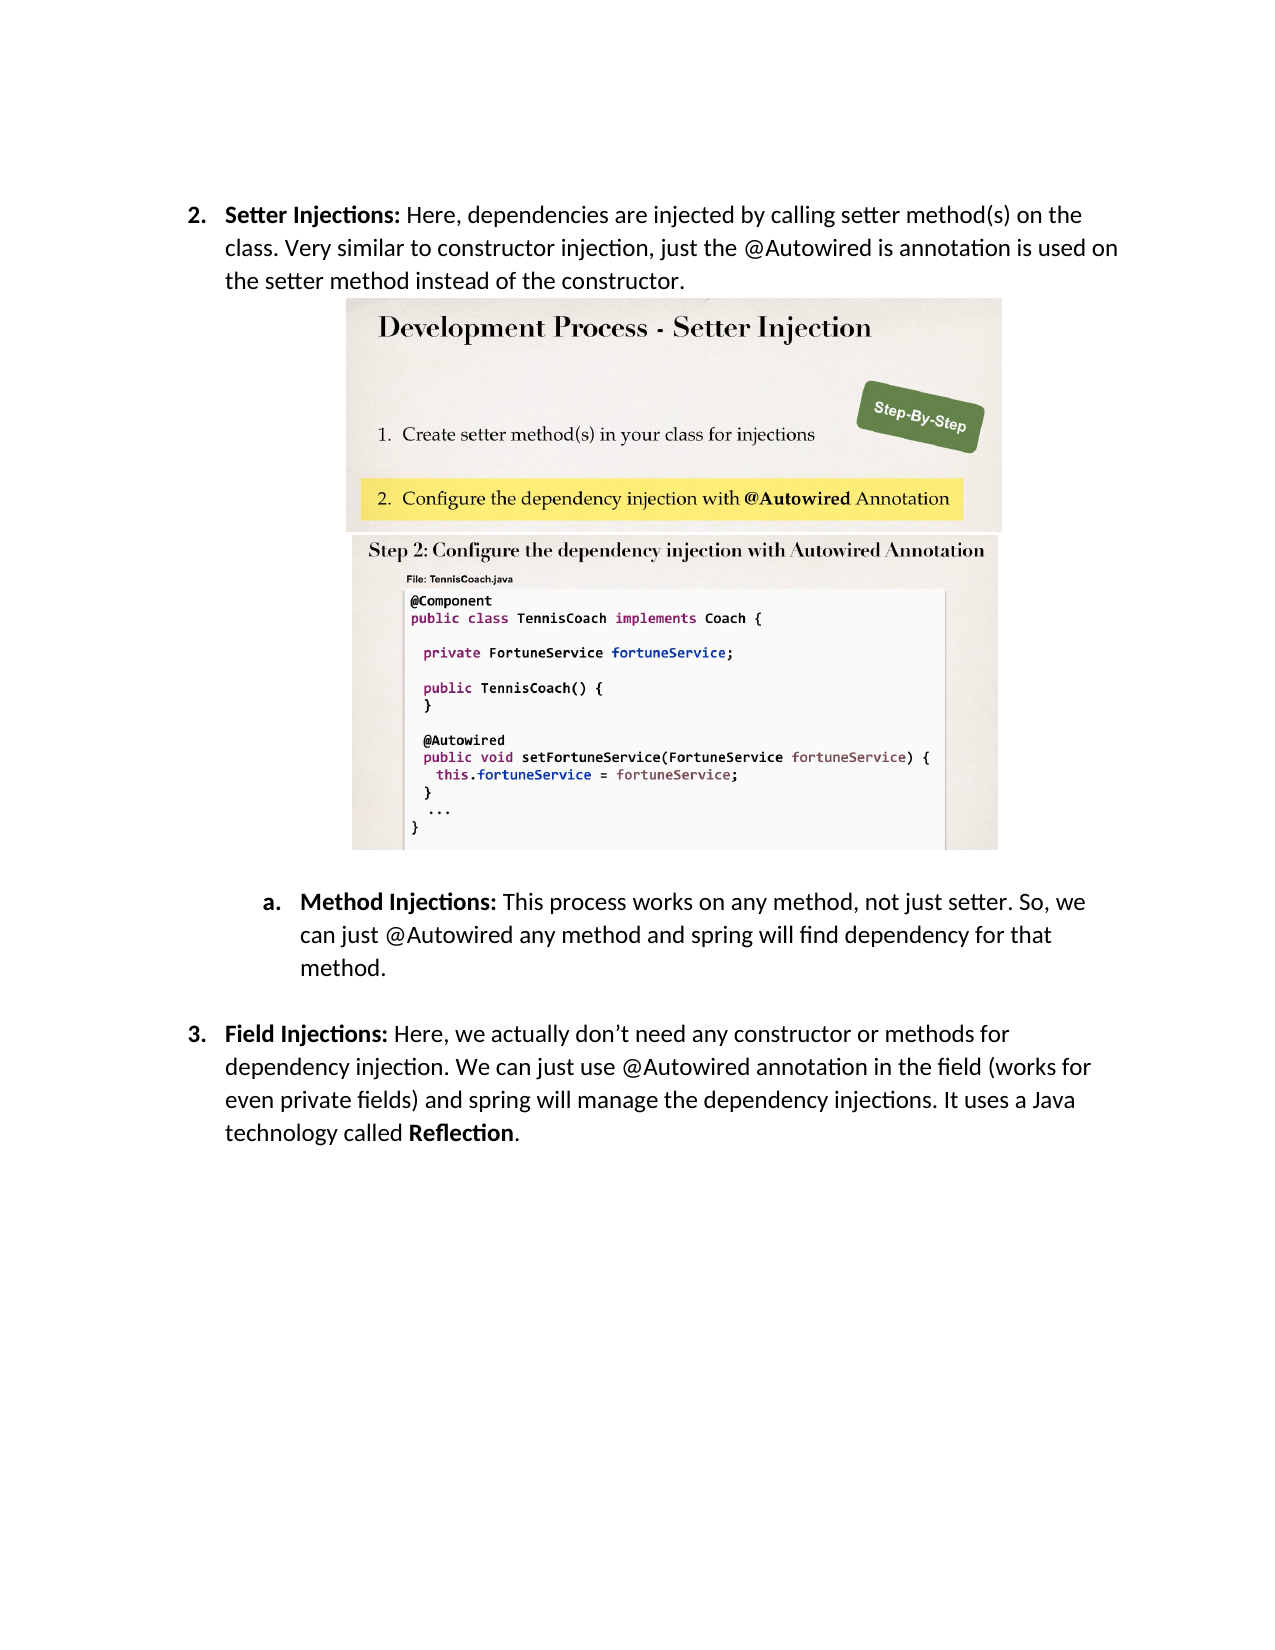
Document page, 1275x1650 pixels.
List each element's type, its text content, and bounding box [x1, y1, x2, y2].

picture [346, 298, 1002, 532]
picture [352, 535, 998, 850]
list Setter Injections: Here, dependencies are injected by calling setter method(s) on the class. Very similar to constructor injection, just the @Autowired is annotation is used on the setter method instead of the constructor. [187, 199, 1125, 296]
list Field Injections: Here, we actually don’t need any constructor or methods for dependency injection. We can just use @Autowired annotation in the field (works for even private fields) and spring will manage the dependency injections. It uses a Java technology called Reflection. [187, 1018, 1125, 1147]
list Method Injections: This process works on any method, not just setter. So, we can just @Autowired any method and spring will find dependency for that method. [262, 886, 1125, 983]
